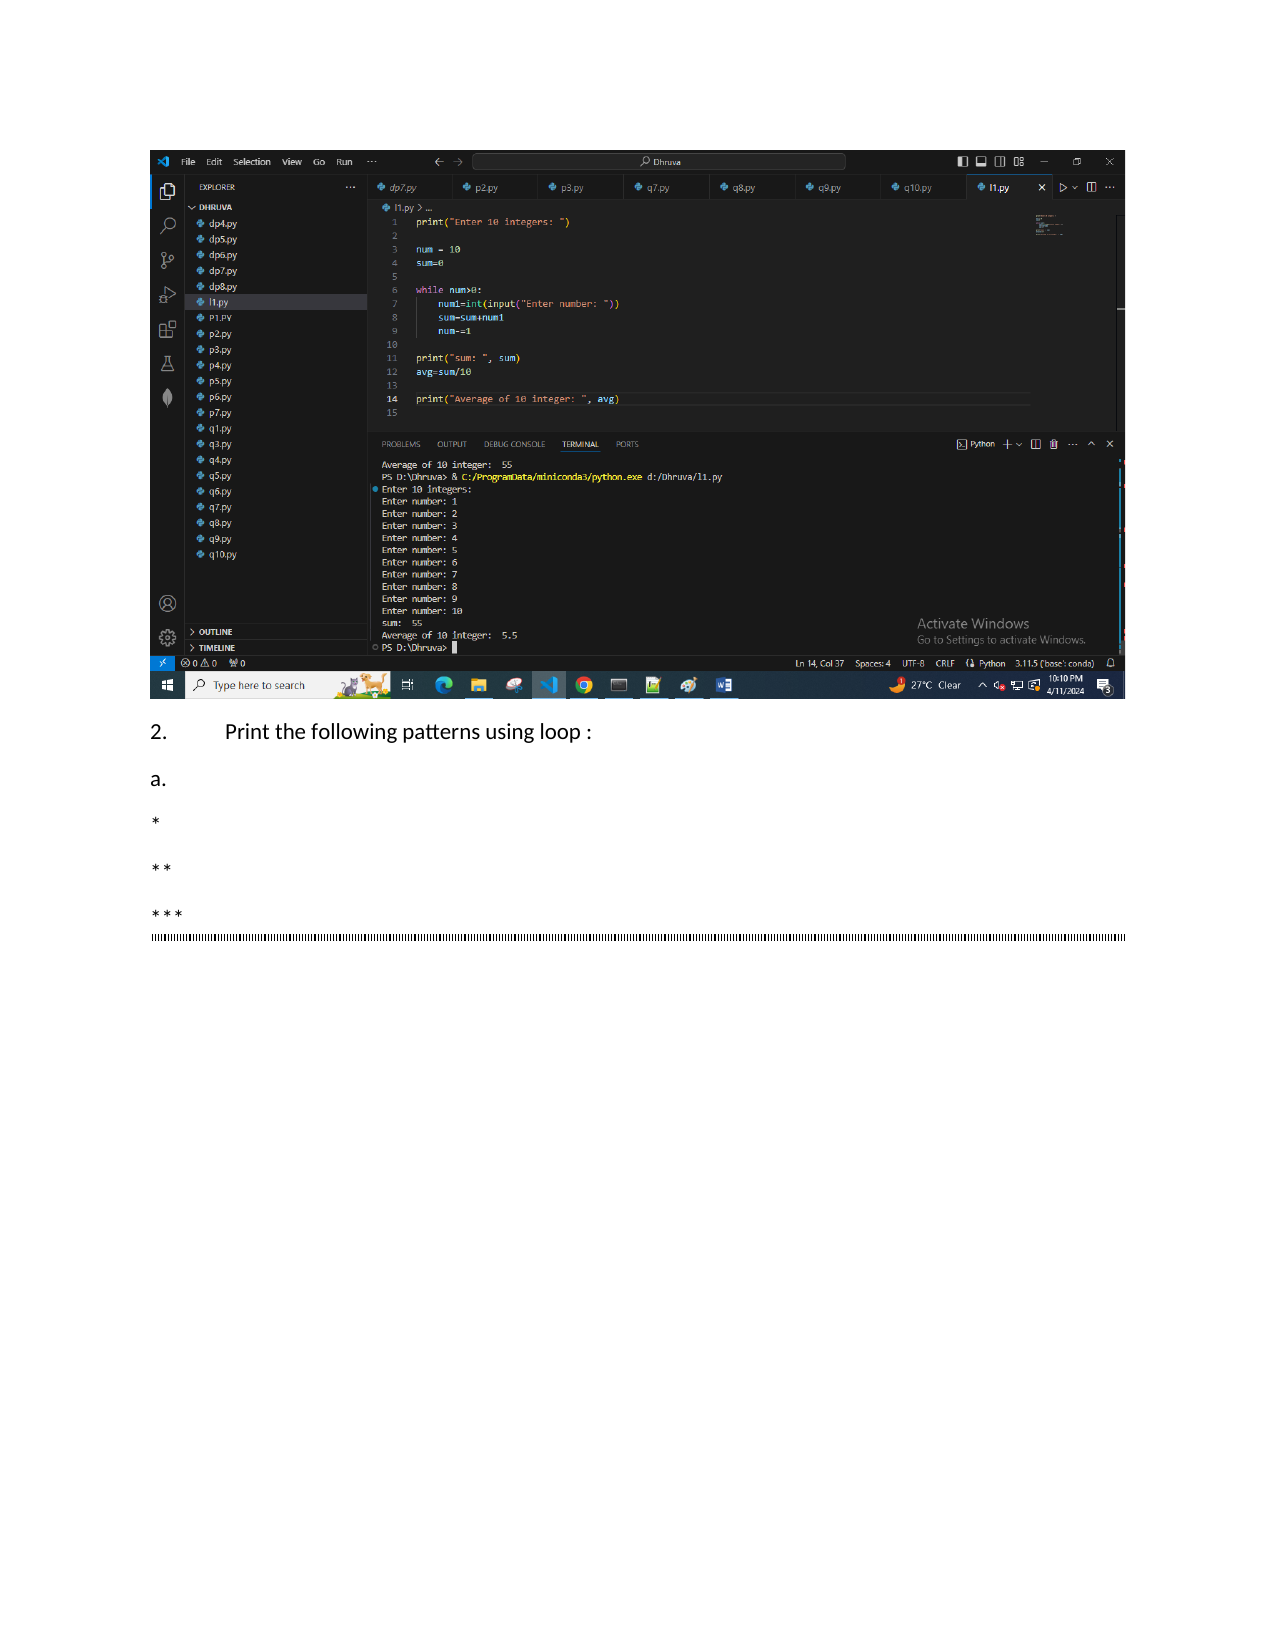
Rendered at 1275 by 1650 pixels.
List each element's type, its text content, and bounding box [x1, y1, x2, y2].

text a. [150, 764, 1125, 792]
text *** [150, 904, 1125, 941]
text 2. Print the following patterns using loop : [150, 717, 1125, 745]
text * [150, 811, 1125, 839]
text ** [150, 858, 1125, 886]
picture [150, 150, 1125, 699]
